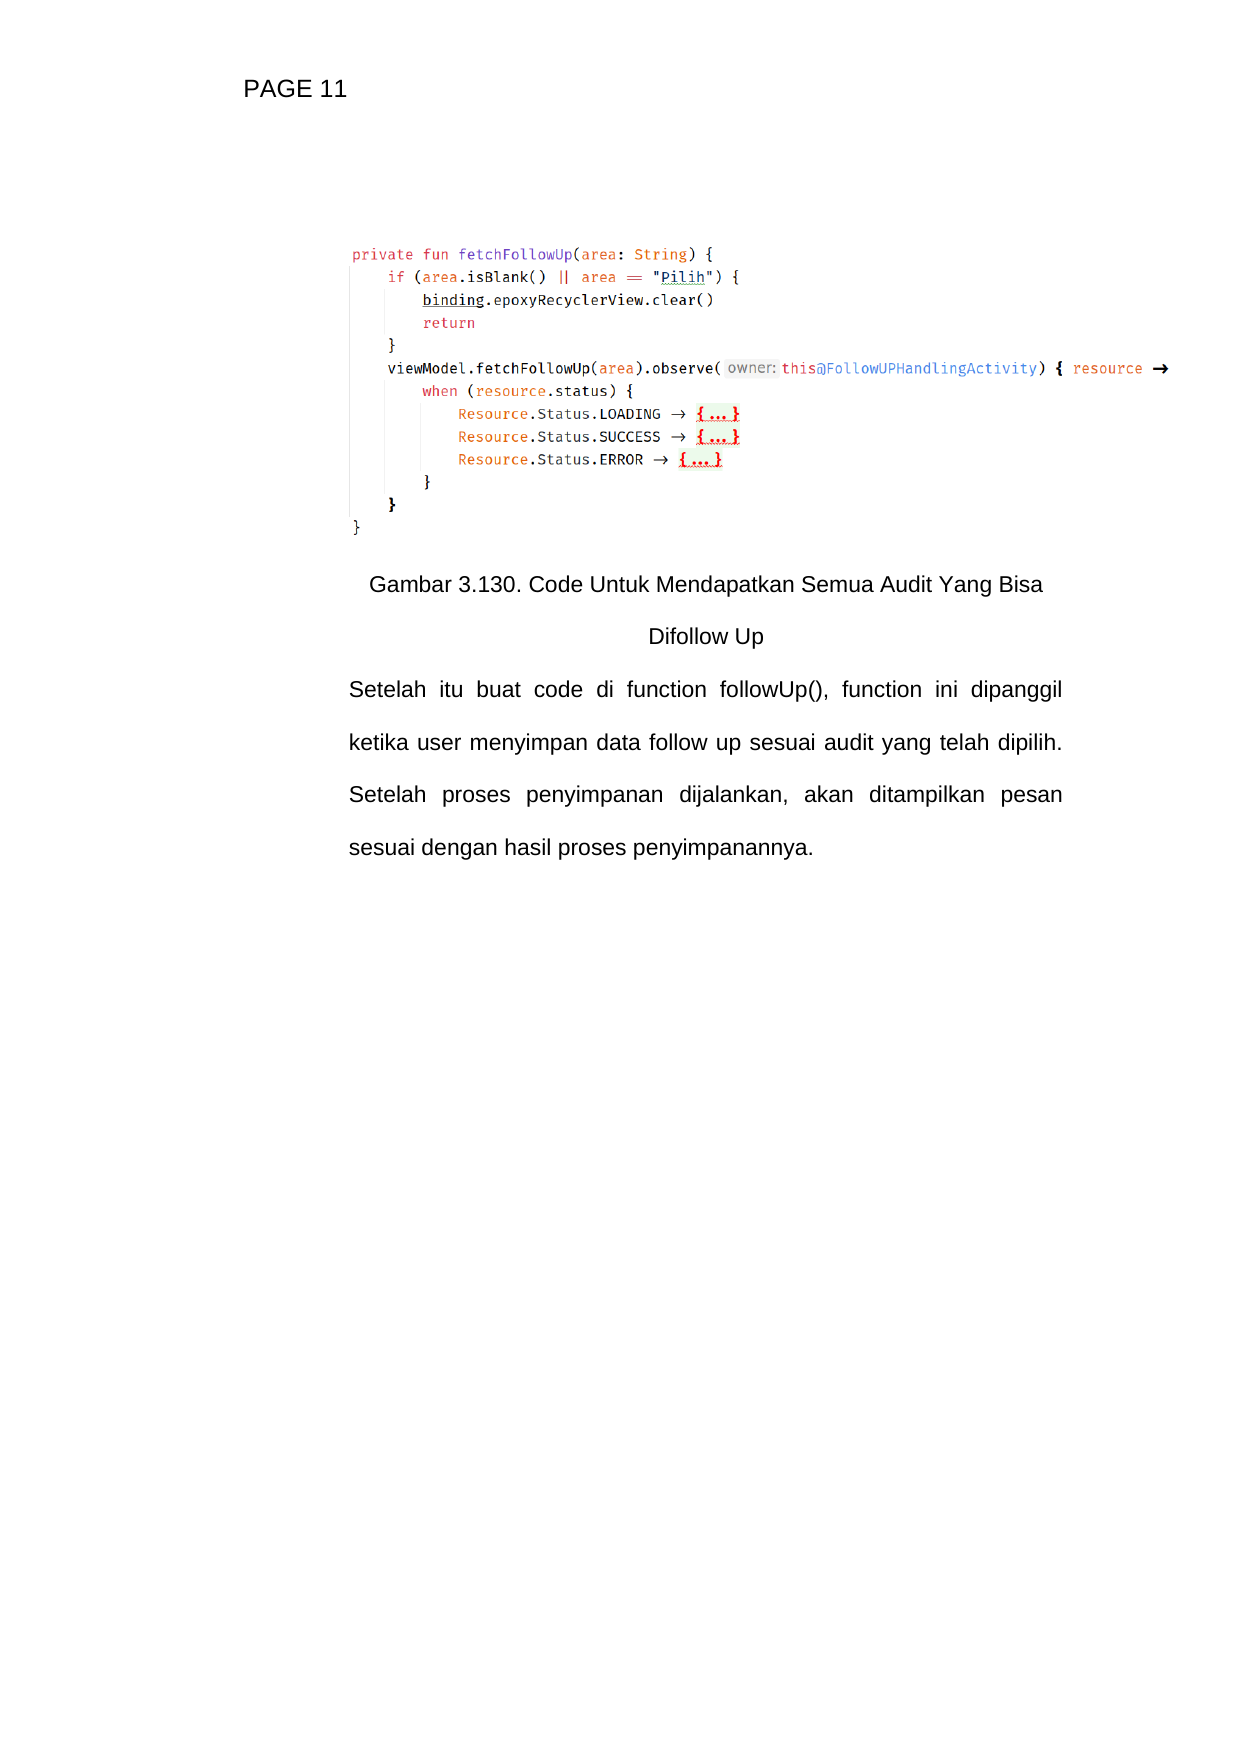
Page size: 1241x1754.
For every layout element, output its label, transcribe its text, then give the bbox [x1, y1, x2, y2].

title Setelah itu buat code di function followUp(), function ini dipanggil ketika user menyimpan data follow up sesuai audit yang telah dipilih. Setelah proses penyimpanan dijalankan, akan ditampilkan pesan sesuai dengan hasil proses penyimpanannya. [349, 676, 1063, 861]
picture [348, 246, 1174, 542]
text Gambar 3.130. Code Untuk Mendapatkan Semua Audit Yang Bisa Difollow Up [349, 571, 1063, 650]
